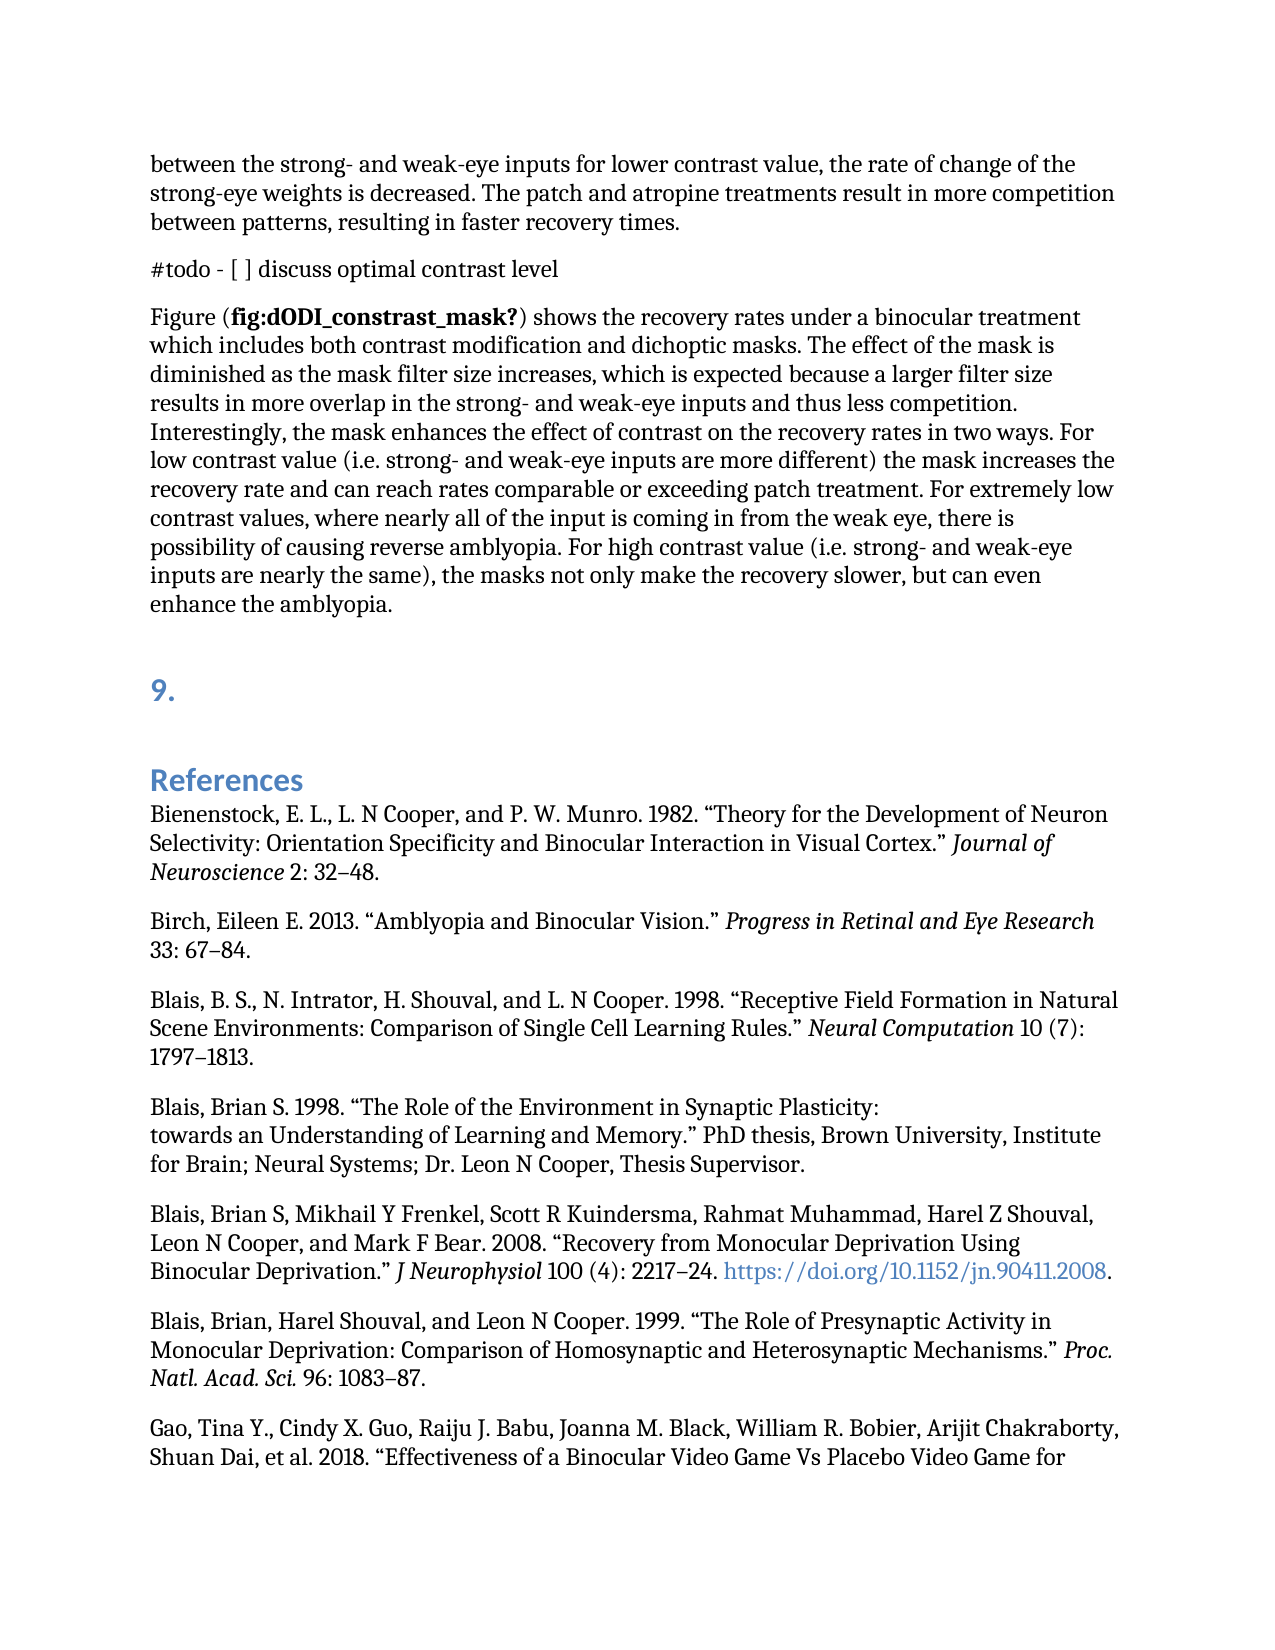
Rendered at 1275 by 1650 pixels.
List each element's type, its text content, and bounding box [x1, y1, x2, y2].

subtitle References [150, 759, 1125, 800]
text Birch, Eileen E. 2013. “Amblyopia and Binocular Vision.” Progress in Retinal and Eye Research 33: 67–84. [150, 907, 1125, 965]
text Blais, B. S., N. Intrator, H. Shouval, and L. N Cooper. 1998. “Receptive Field Formation in Natural Scene Environments: Comparison of Single Cell Learning Rules.” Neural Computation 10 (7): 1797–1813. [150, 986, 1125, 1072]
text Blais, Brian S. 1998. “The Role of the Environment in Synaptic Plasticity: towards an Understanding of Learning and Memory.” PhD thesis, Brown University, Institute for Brain; Neural Systems; Dr. Leon N Cooper, Thesis Supervisor. [150, 1093, 1125, 1179]
subtitle 9. [150, 669, 1125, 709]
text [150, 1414, 1125, 1471]
text #todo - [ ] discuss optimal contrast level [150, 255, 1125, 284]
text Blais, Brian S, Mikhail Y Frenkel, Scott R Kuindersma, Rahmat Muhammad, Harel Z Shouval, Leon N Cooper, and Mark F Bear. 2008. “Recovery from Monocular Deprivation Using Binocular Deprivation.” J Neurophysiol 100 (4): 2217–24. https://doi.org/10.1152/jn.90411.2008. [150, 1200, 1125, 1286]
text Figure (fig:dODI_constrast_mask?) shows the recovery rates under a binocular treatment which includes both contrast modification and dichoptic masks. The effect of the mask is diminished as the mask filter size increases, which is expected because a larger filter size results in more overlap in the strong- and weak-eye inputs and thus less competition. Interestingly, the mask enhances the effect of contrast on the recovery rates in two ways. For low contrast value (i.e. strong- and weak-eye inputs are more different) the mask increases the recovery rate and can reach rates comparable or exceeding patch treatment. For extremely low contrast values, where nearly all of the input is coming in from the weak eye, there is possibility of causing reverse amblyopia. For high contrast value (i.e. strong- and weak-eye inputs are nearly the same), the masks not only make the recovery slower, but can even enhance the amblyopia. [150, 302, 1125, 619]
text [150, 150, 1125, 236]
text Blais, Brian, Harel Shouval, and Leon N Cooper. 1999. “The Role of Presynaptic Activity in Monocular Deprivation: Comparison of Homosynaptic and Heterosynaptic Mechanisms.” Proc. Natl. Acad. Sci. 96: 1083–87. [150, 1307, 1125, 1393]
text Bienenstock, E. L., L. N Cooper, and P. W. Munro. 1982. “Theory for the Development of Neuron Selectivity: Orientation Specificity and Binocular Interaction in Visual Cortex.” Journal of Neuroscience 2: 32–48. [150, 800, 1125, 886]
